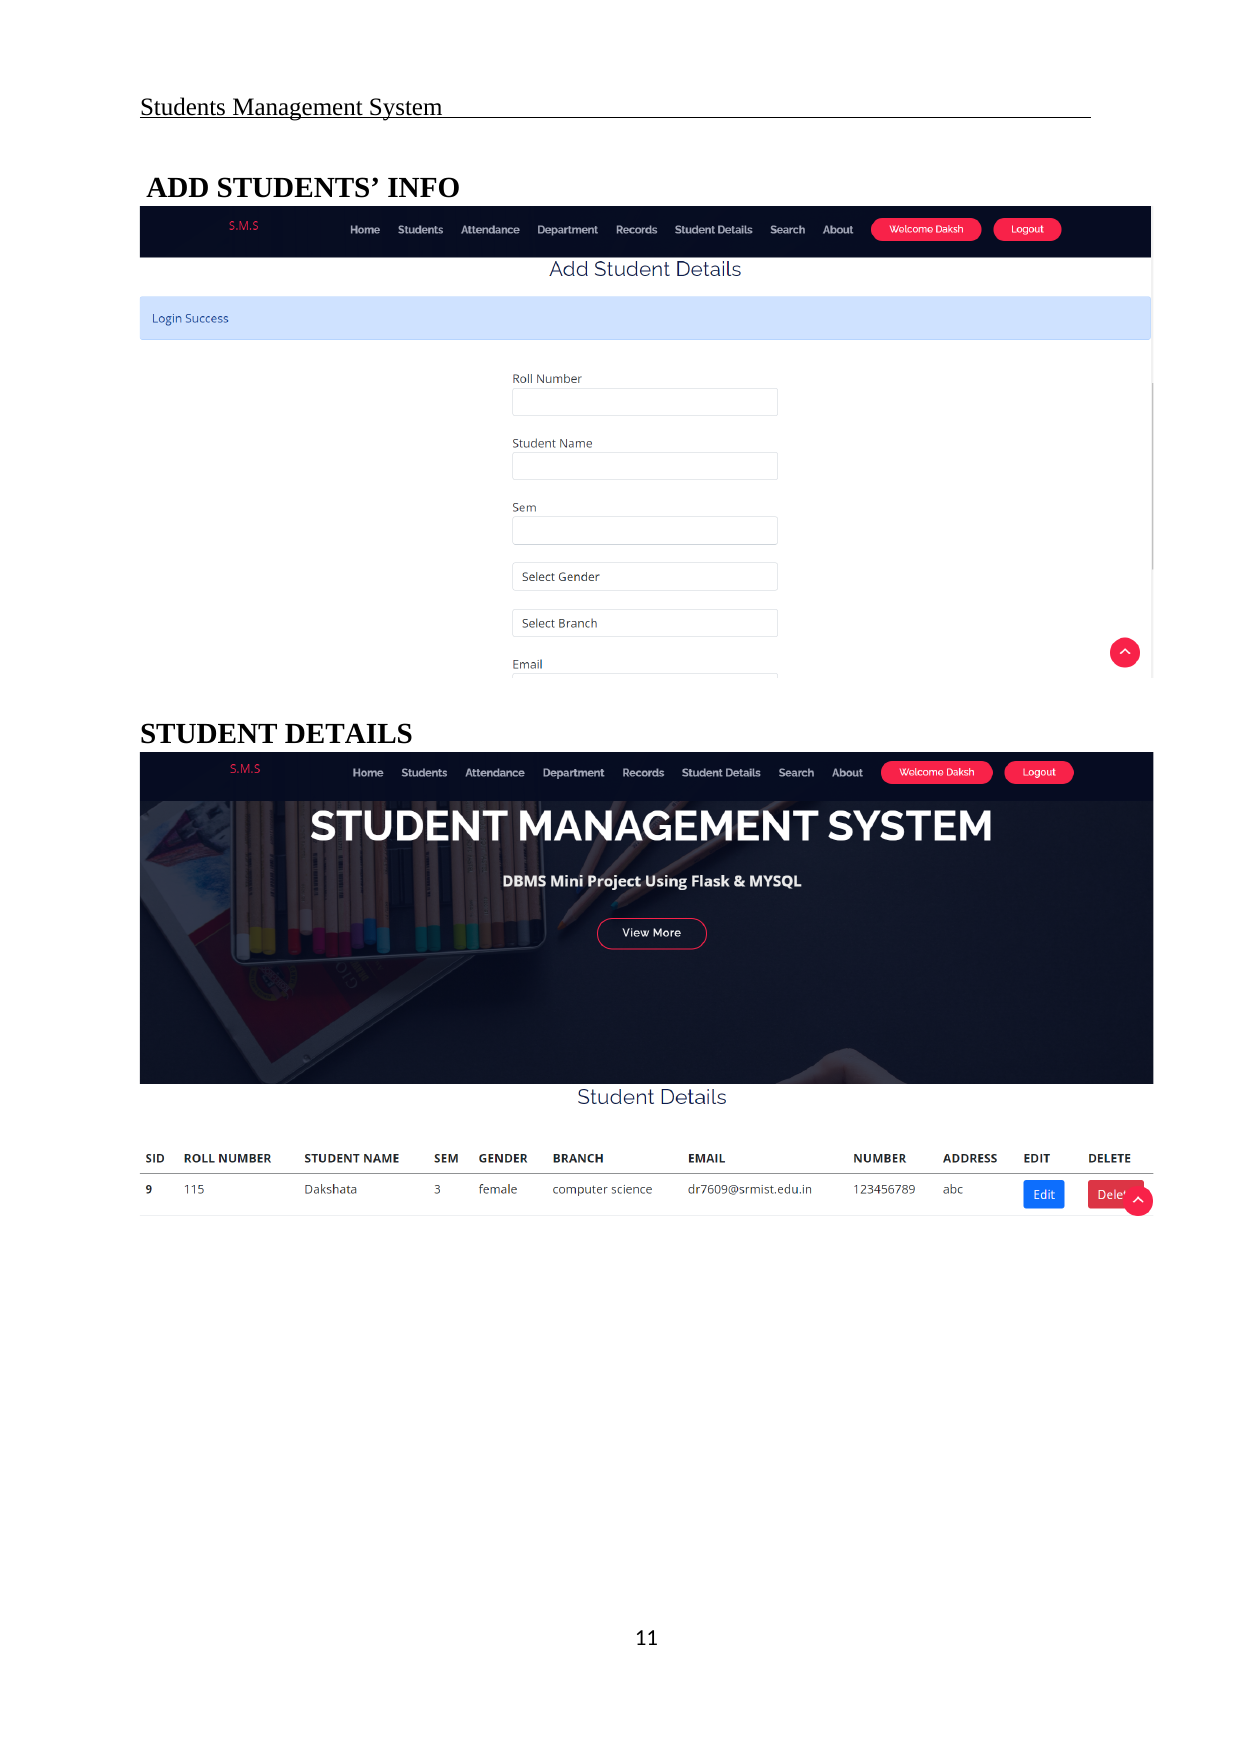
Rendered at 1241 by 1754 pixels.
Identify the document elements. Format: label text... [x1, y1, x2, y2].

picture [139, 752, 1154, 1218]
picture [139, 206, 1154, 678]
text STUDENT DETAILS [140, 716, 1153, 749]
text ADD STUDENTS’ INFO [140, 171, 1153, 204]
